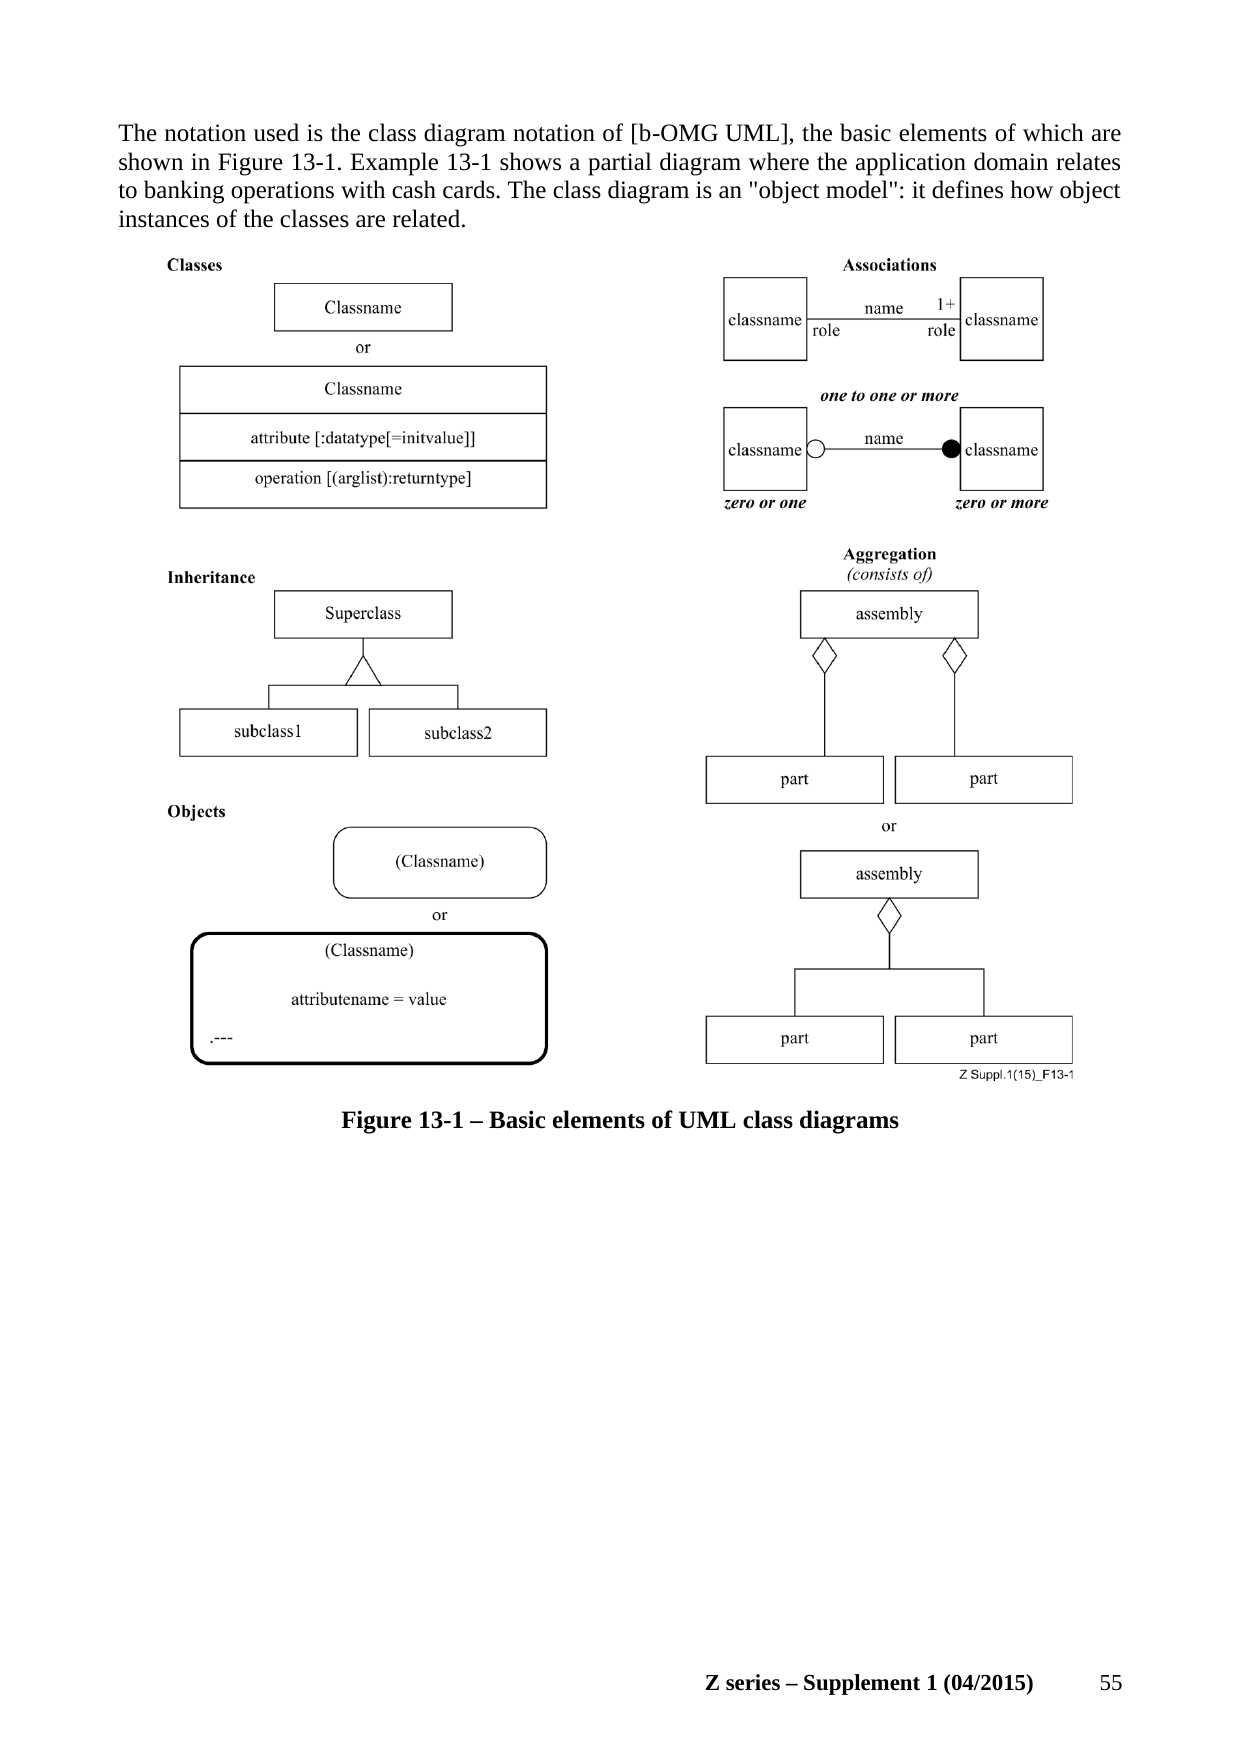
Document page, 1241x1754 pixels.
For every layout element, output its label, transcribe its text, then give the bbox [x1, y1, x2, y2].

picture [167, 258, 1073, 1081]
text The notation used is the class diagram notation of [b-OMG UML], the basic elements of which are shown in Figure 13-1. Example 13-1 shows a partial diagram where the application domain relates to banking operations with cash cards. The class diagram is an "object model": it defines how object instances of the classes are related. [118, 118, 1122, 233]
title Figure 13-1 – Basic elements of UML class diagrams [118, 1106, 1122, 1134]
